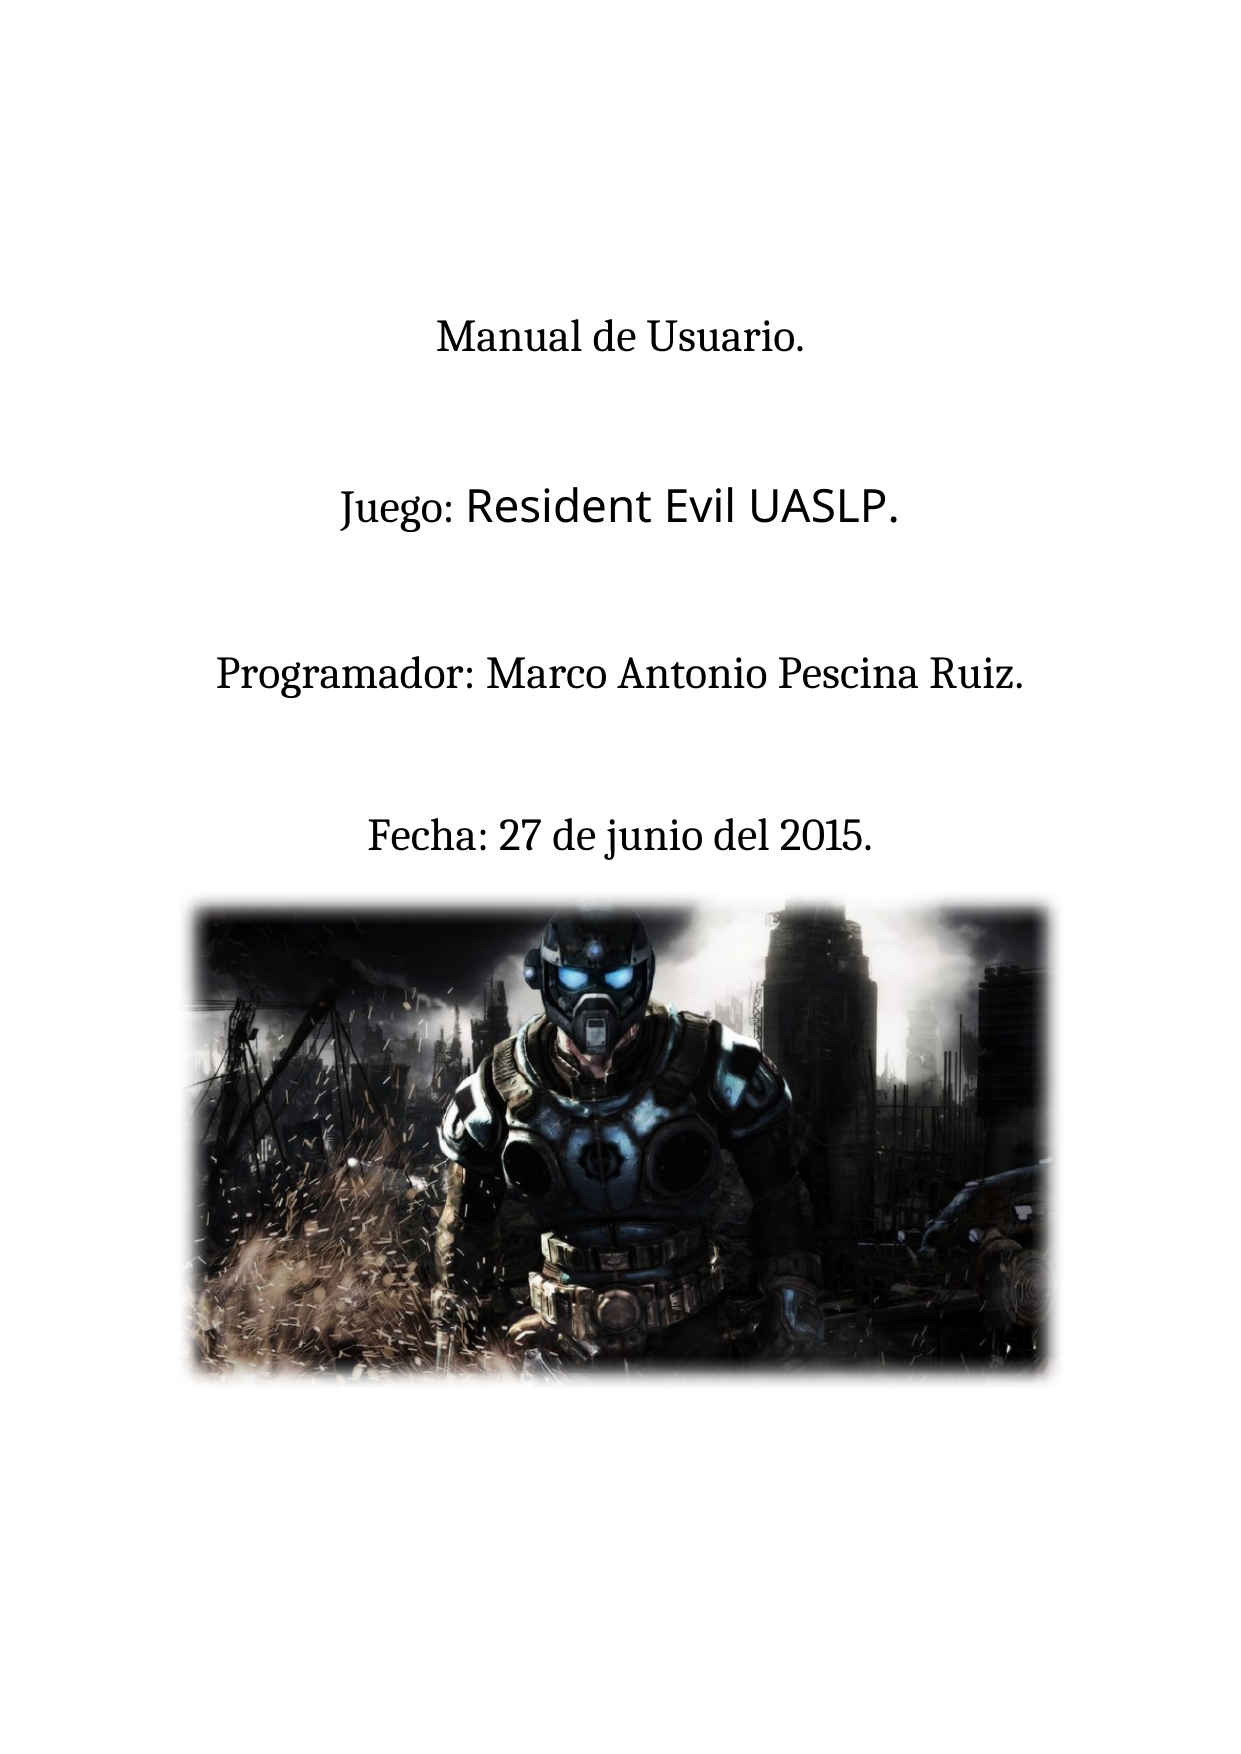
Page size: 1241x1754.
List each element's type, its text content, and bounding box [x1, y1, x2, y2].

text Fecha: 27 de junio del 2015. [177, 809, 1063, 862]
text Juego: Resident Evil UASLP. [177, 473, 1063, 535]
picture [207, 920, 1035, 1361]
text Programador: Marco Antonio Pescina Ruiz. [177, 647, 1063, 699]
text Manual de Usuario. [177, 310, 1063, 363]
